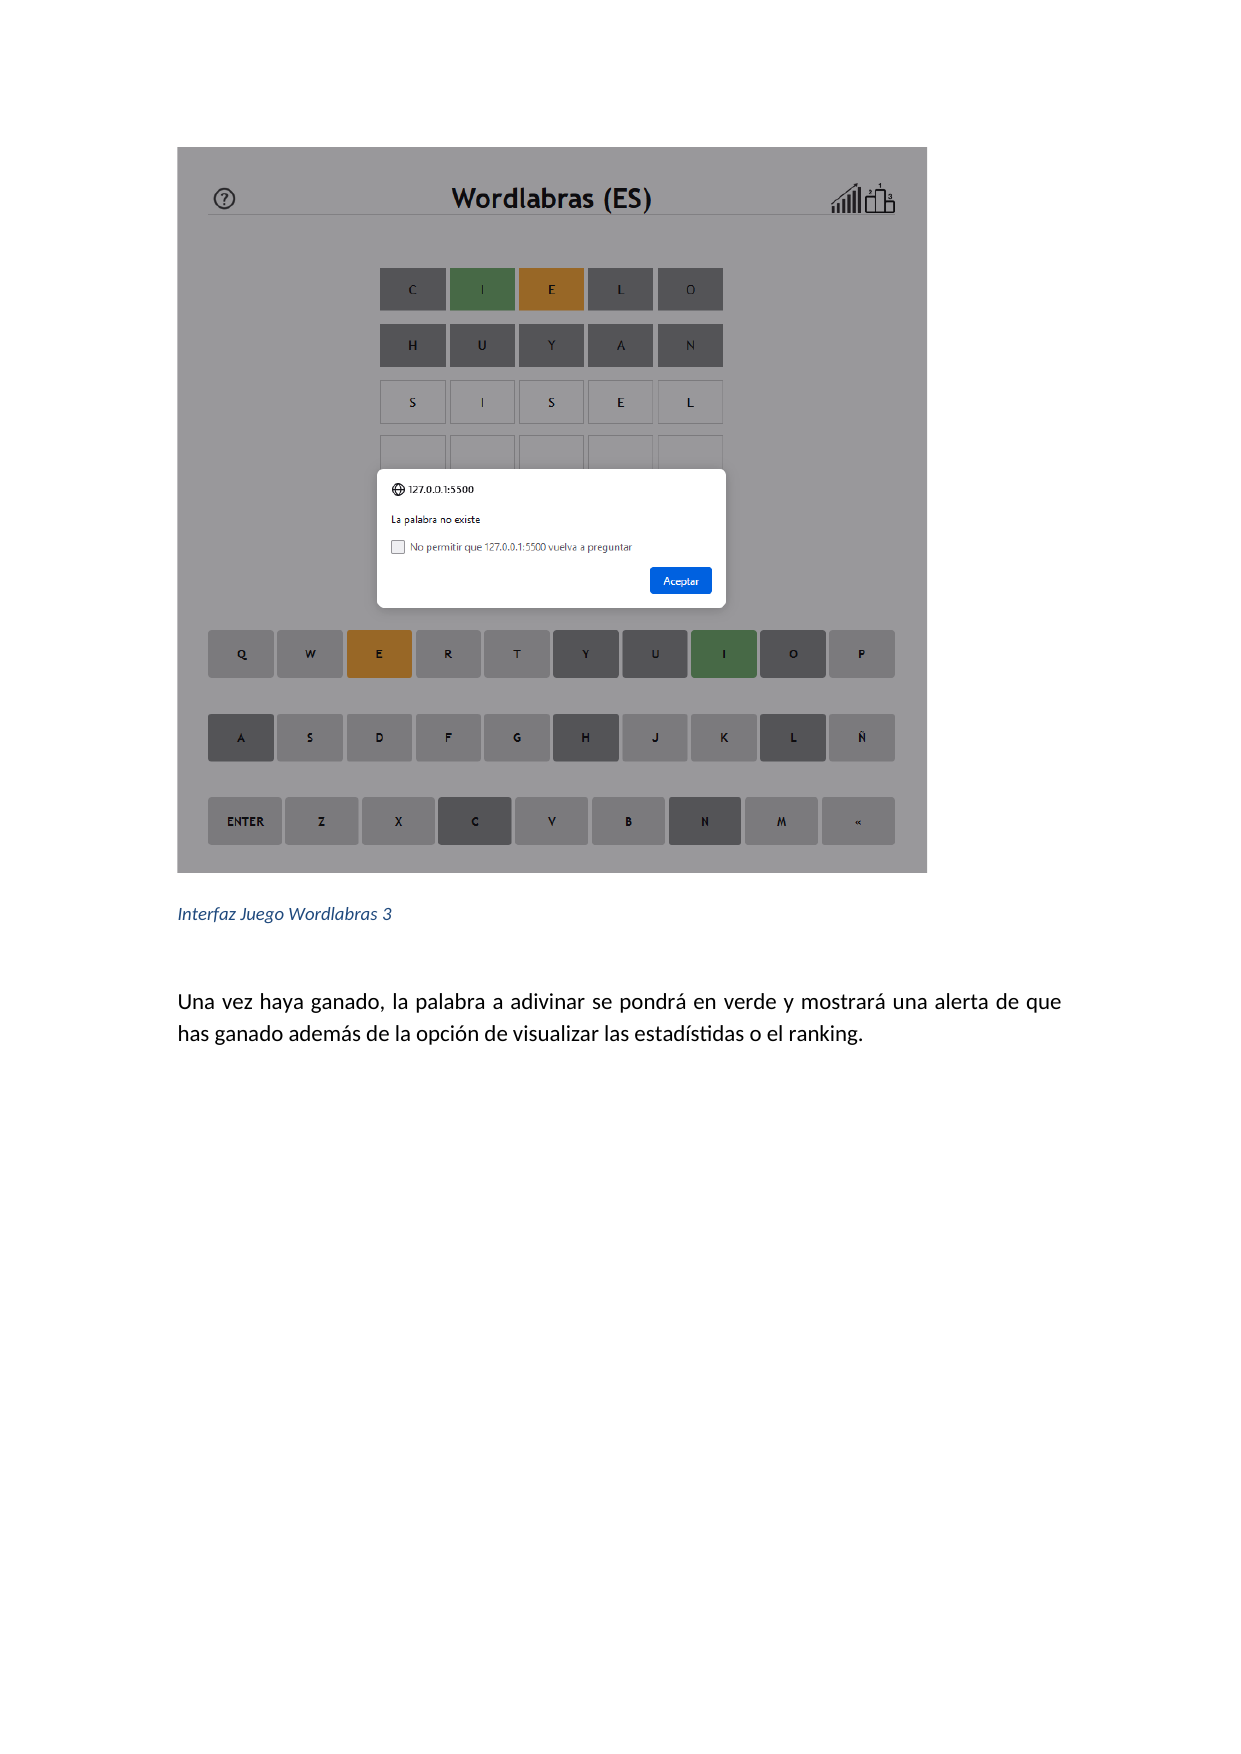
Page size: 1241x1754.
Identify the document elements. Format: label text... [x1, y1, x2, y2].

text Una vez haya ganado, la palabra a adivinar se pondrá en verde y mostrará una alerta de que has ganado además de la opción de visualizar las estadístidas o el ranking. [177, 987, 1063, 1047]
picture [177, 147, 928, 873]
